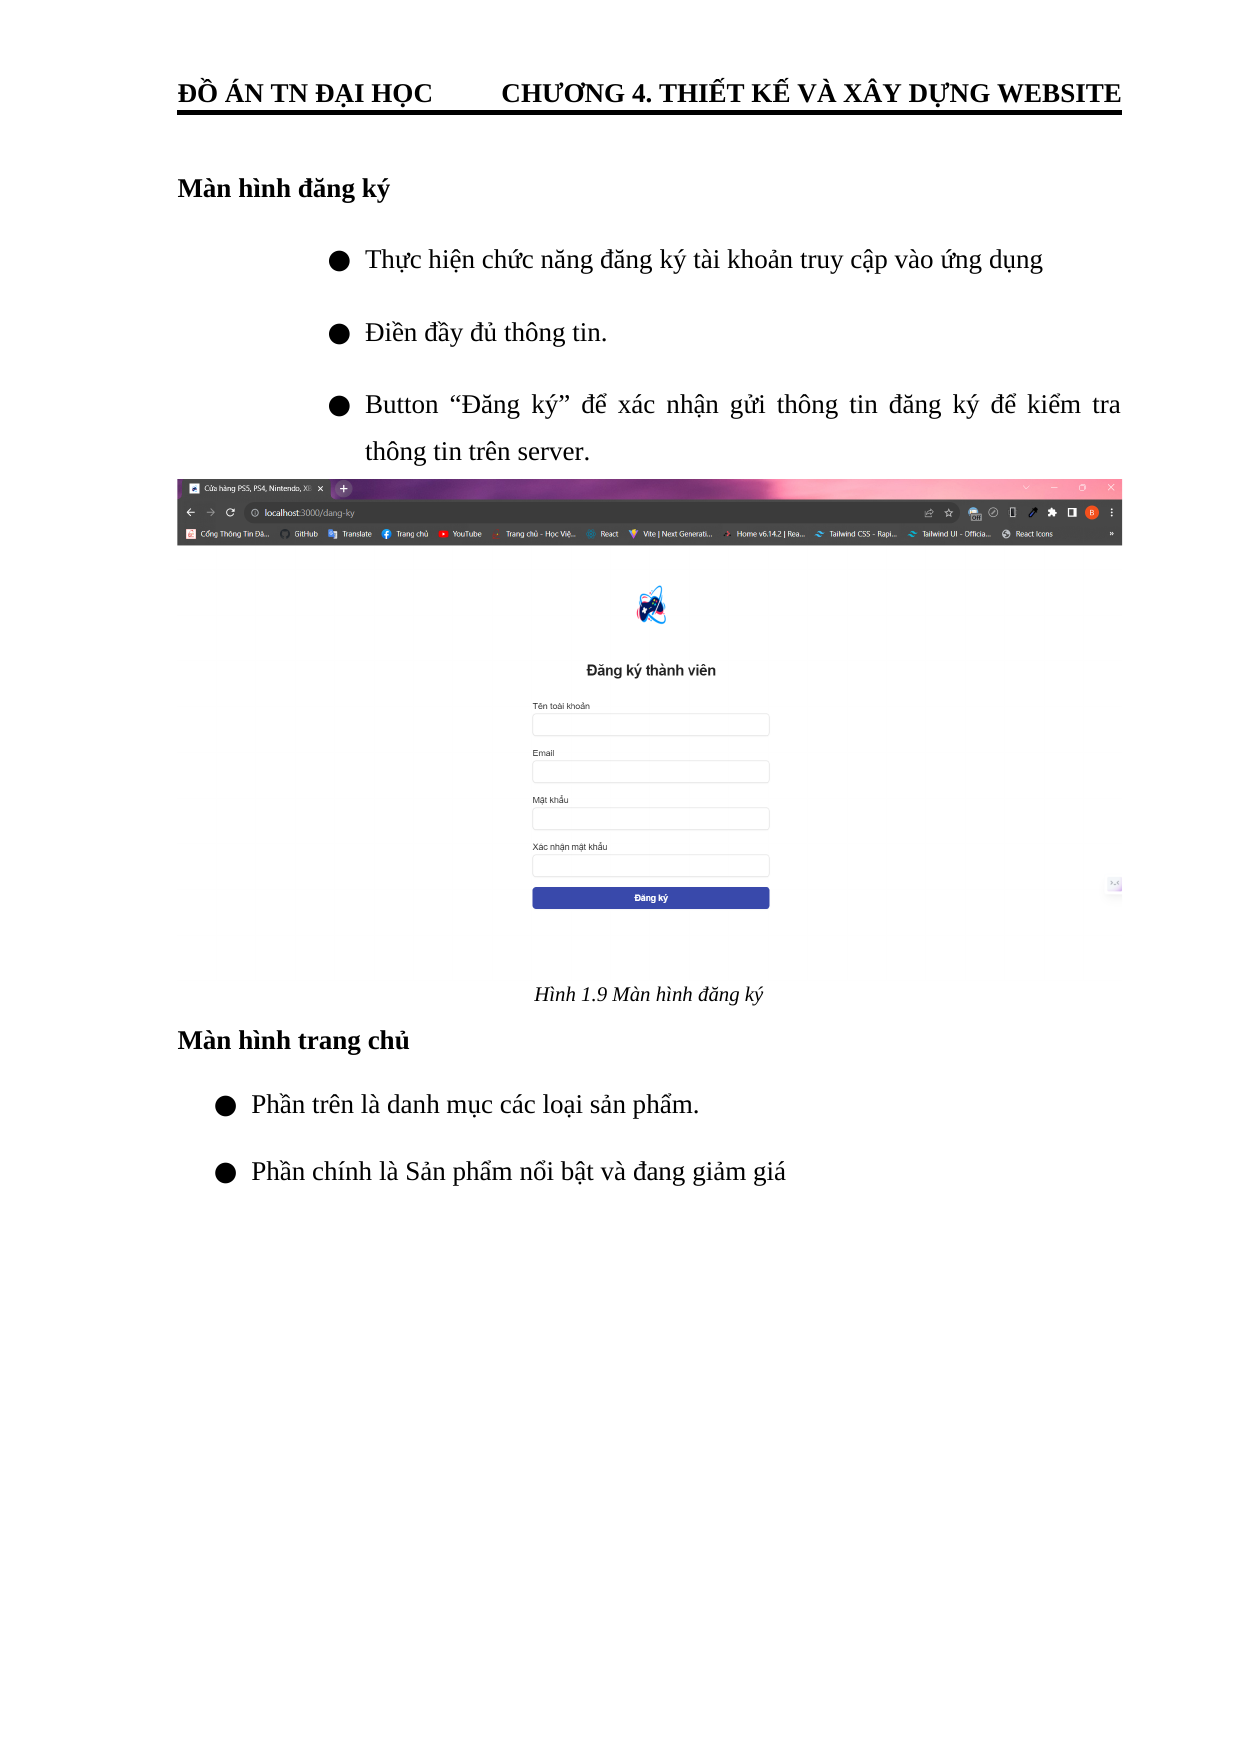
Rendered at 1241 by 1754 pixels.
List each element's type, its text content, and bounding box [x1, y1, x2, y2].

list Phần chính là Sản phẩm nổi bật và đang giảm giá [213, 1140, 1122, 1196]
list Button “Đăng ký” để xác nhận gửi thông tin đăng ký để kiểm tra thông tin trên server. [327, 374, 1122, 467]
text Hình 1.9 Màn hình đăng ký [177, 981, 1122, 1006]
text Màn hình trang chủ [177, 1024, 1122, 1055]
list Phần trên là danh mục các loại sản phẩm. [213, 1074, 1122, 1129]
list Thực hiện chức năng đăng ký tài khoản truy cập vào ứng dụng [327, 228, 1122, 284]
list Điền đầy đủ thông tin. [327, 301, 1122, 357]
text Màn hình đăng ký [177, 172, 1122, 203]
picture [177, 479, 1123, 981]
